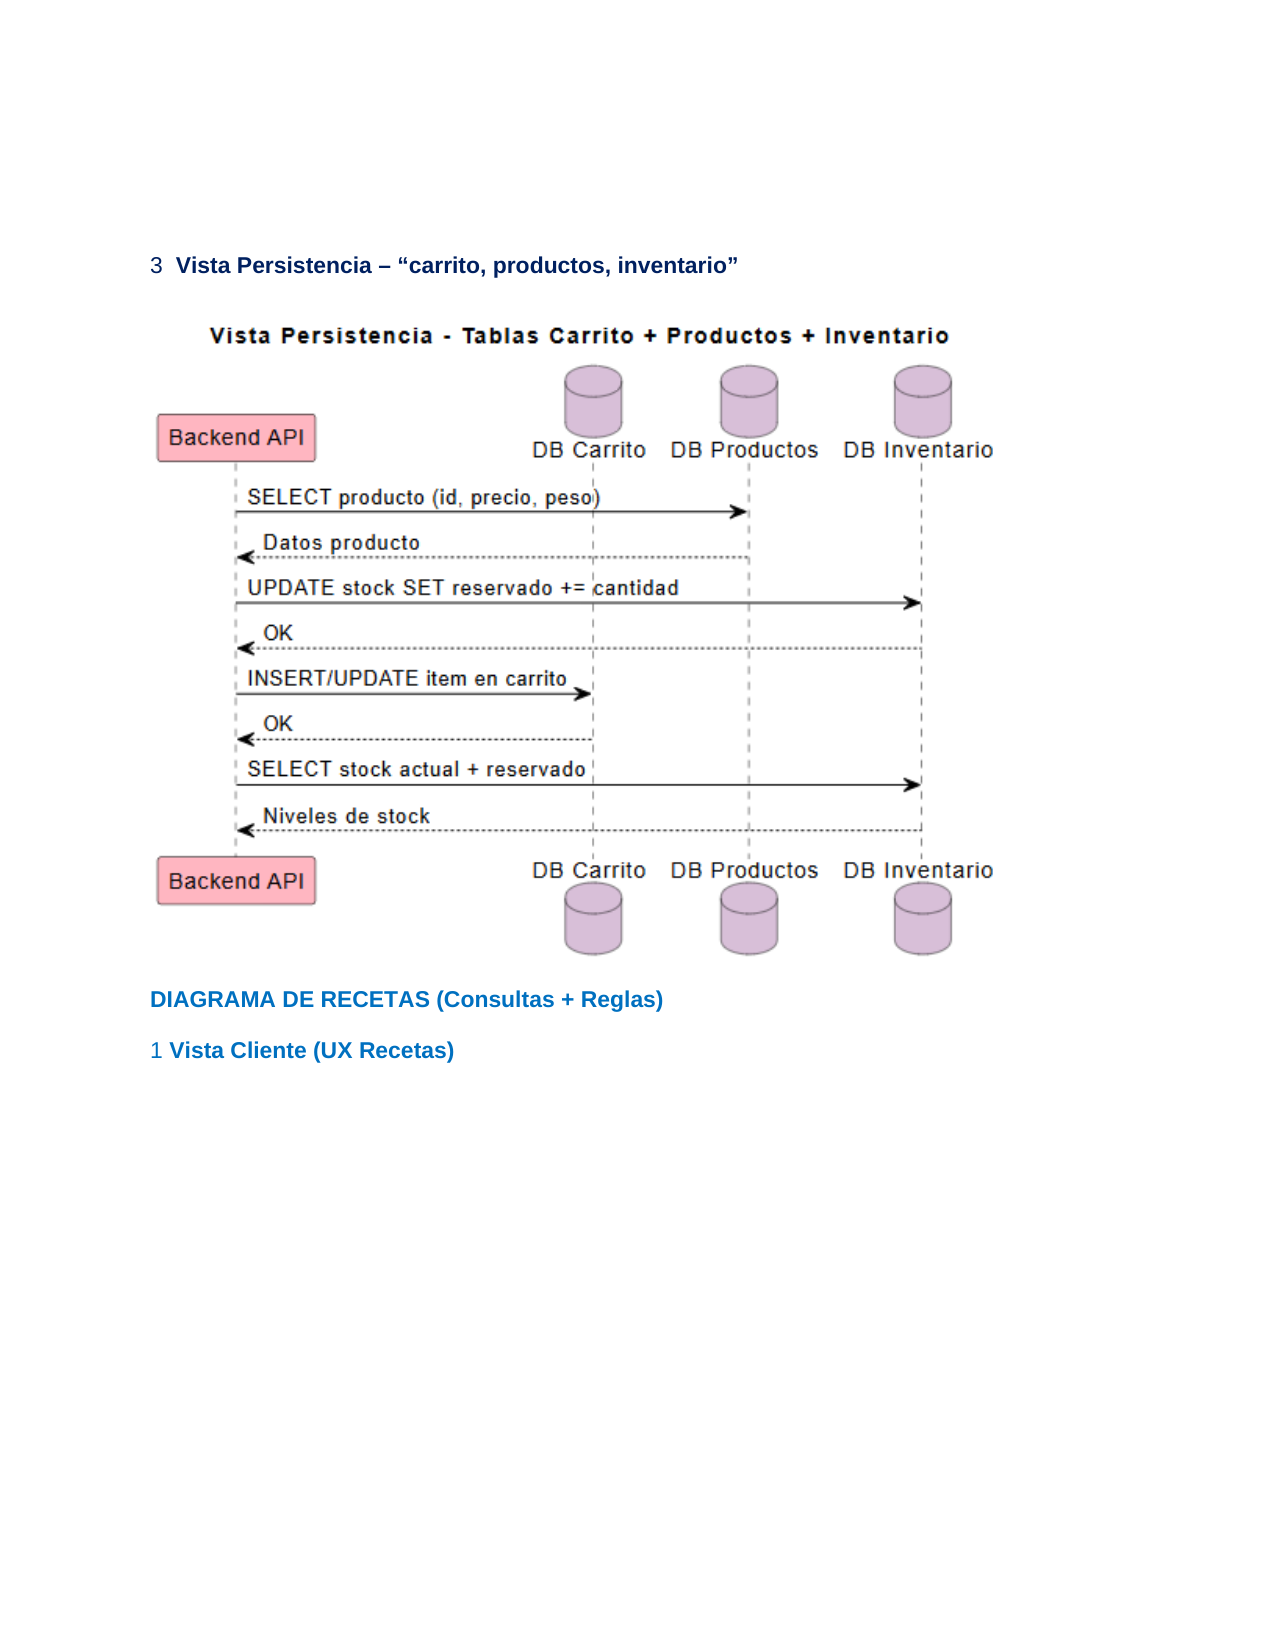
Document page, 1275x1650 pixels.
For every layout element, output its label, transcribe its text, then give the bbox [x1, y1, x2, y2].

picture [150, 303, 1007, 961]
text 1️ Vista Cliente (UX Recetas) [150, 1037, 1125, 1063]
text 3️ Vista Persistencia – “carrito, productos, inventario” [150, 252, 1125, 278]
text DIAGRAMA DE RECETAS (Consultas + Reglas) [150, 986, 1125, 1012]
